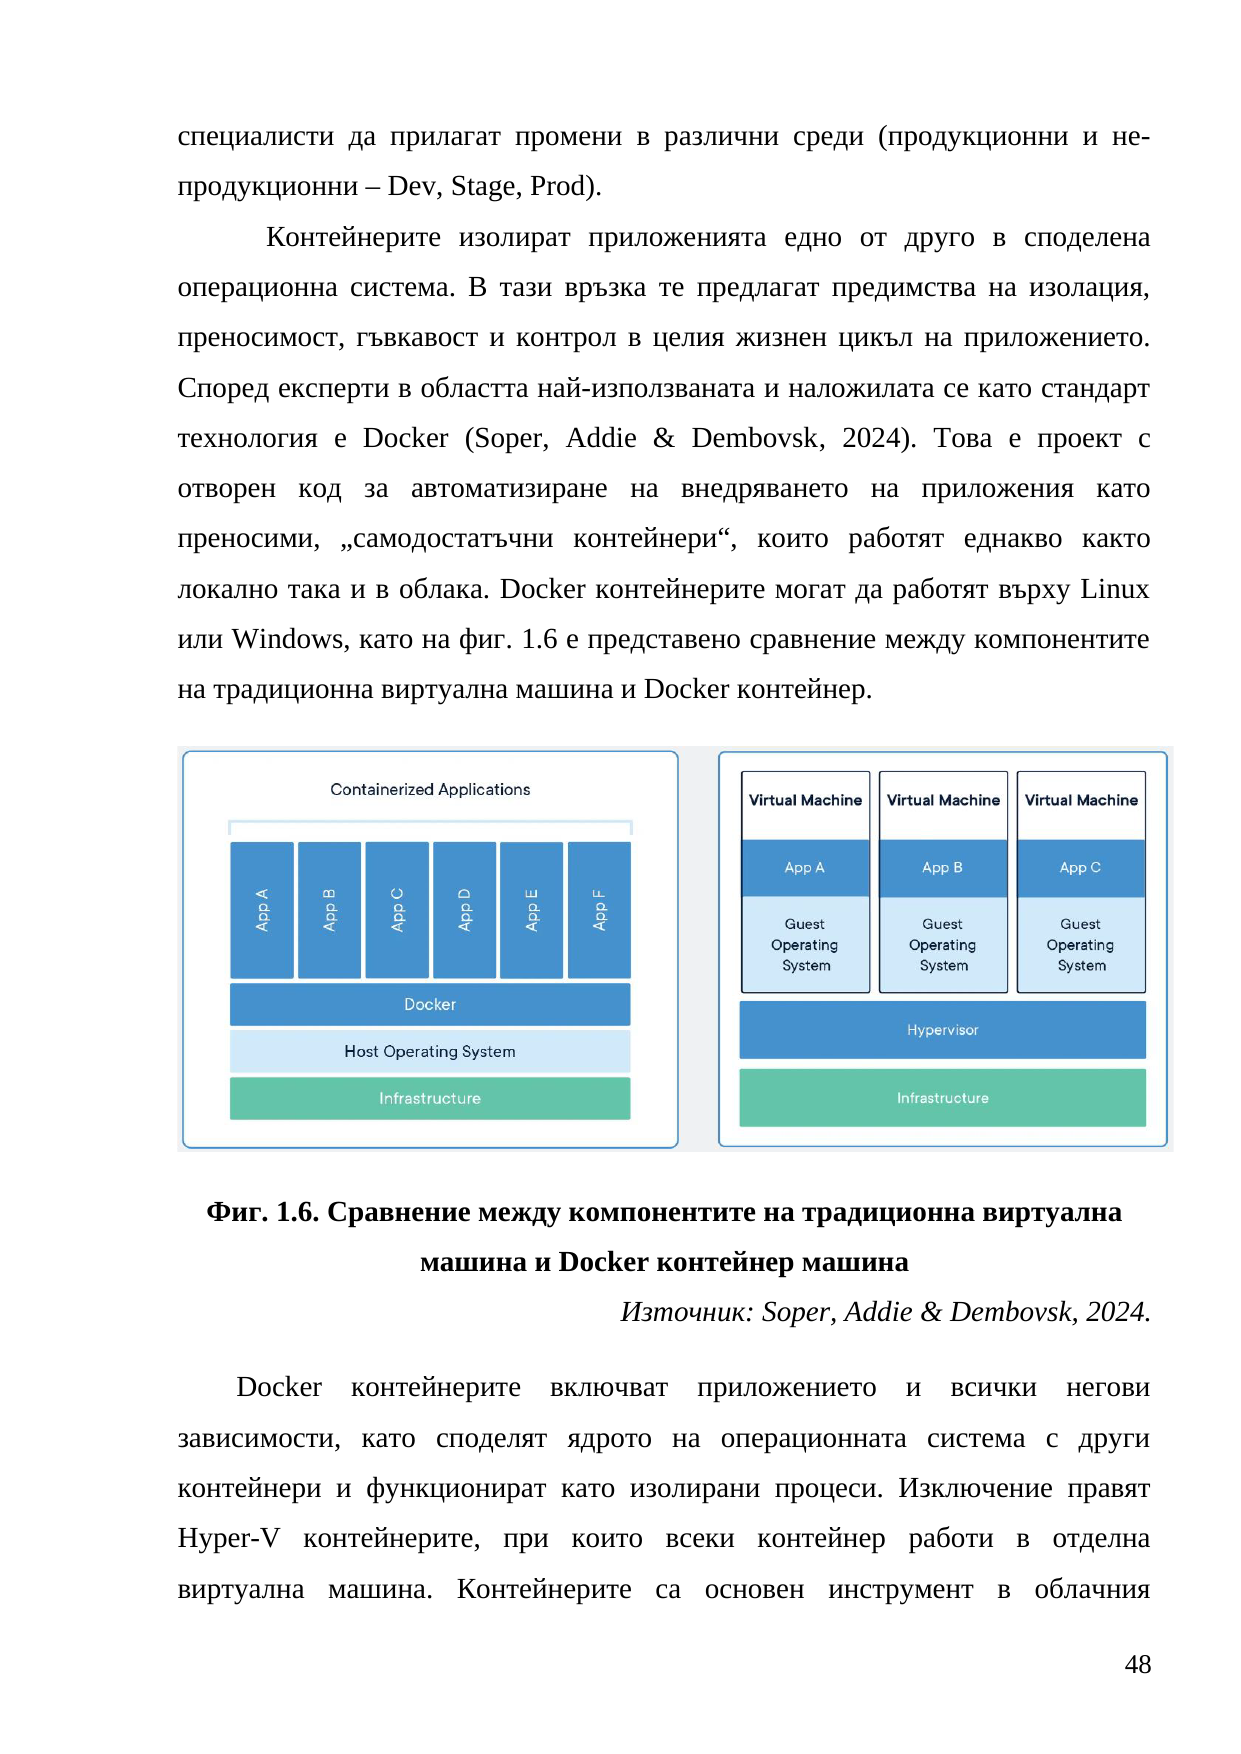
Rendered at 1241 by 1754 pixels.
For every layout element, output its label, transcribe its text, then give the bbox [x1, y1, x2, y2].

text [177, 1369, 1152, 1604]
title Източник: Soper, Addie & Dembovsk, 2024. [177, 1294, 1152, 1328]
text Контейнерите изолират приложенията едно от друго в споделена операционна система. В тази връзка те предлагат предимства на изолация, преносимост, гъвкавост и контрол в целия жизнен цикъл на приложението. Според експерти в областта най-използваната и наложилата се като стандарт технология е Docker (Soper, Addie & Dembovsk, 2024). Това е проект с отворен код за автоматизиране на внедряването на приложения като преносими, „самодостатъчни контейнери“, които работят еднакво както локално така и в облака. Docker контейнерите могат да работят върху Linux или Windows, като на фиг. 1.6 е представено сравнение между компонентите на традиционна виртуална машина и Docker контейнер. [177, 219, 1152, 705]
picture [177, 746, 1174, 1152]
title Фиг. 1.6. Сравнение между компонентите на традиционна виртуална машина и Docker контейнер машина [177, 1194, 1152, 1277]
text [177, 118, 1152, 202]
